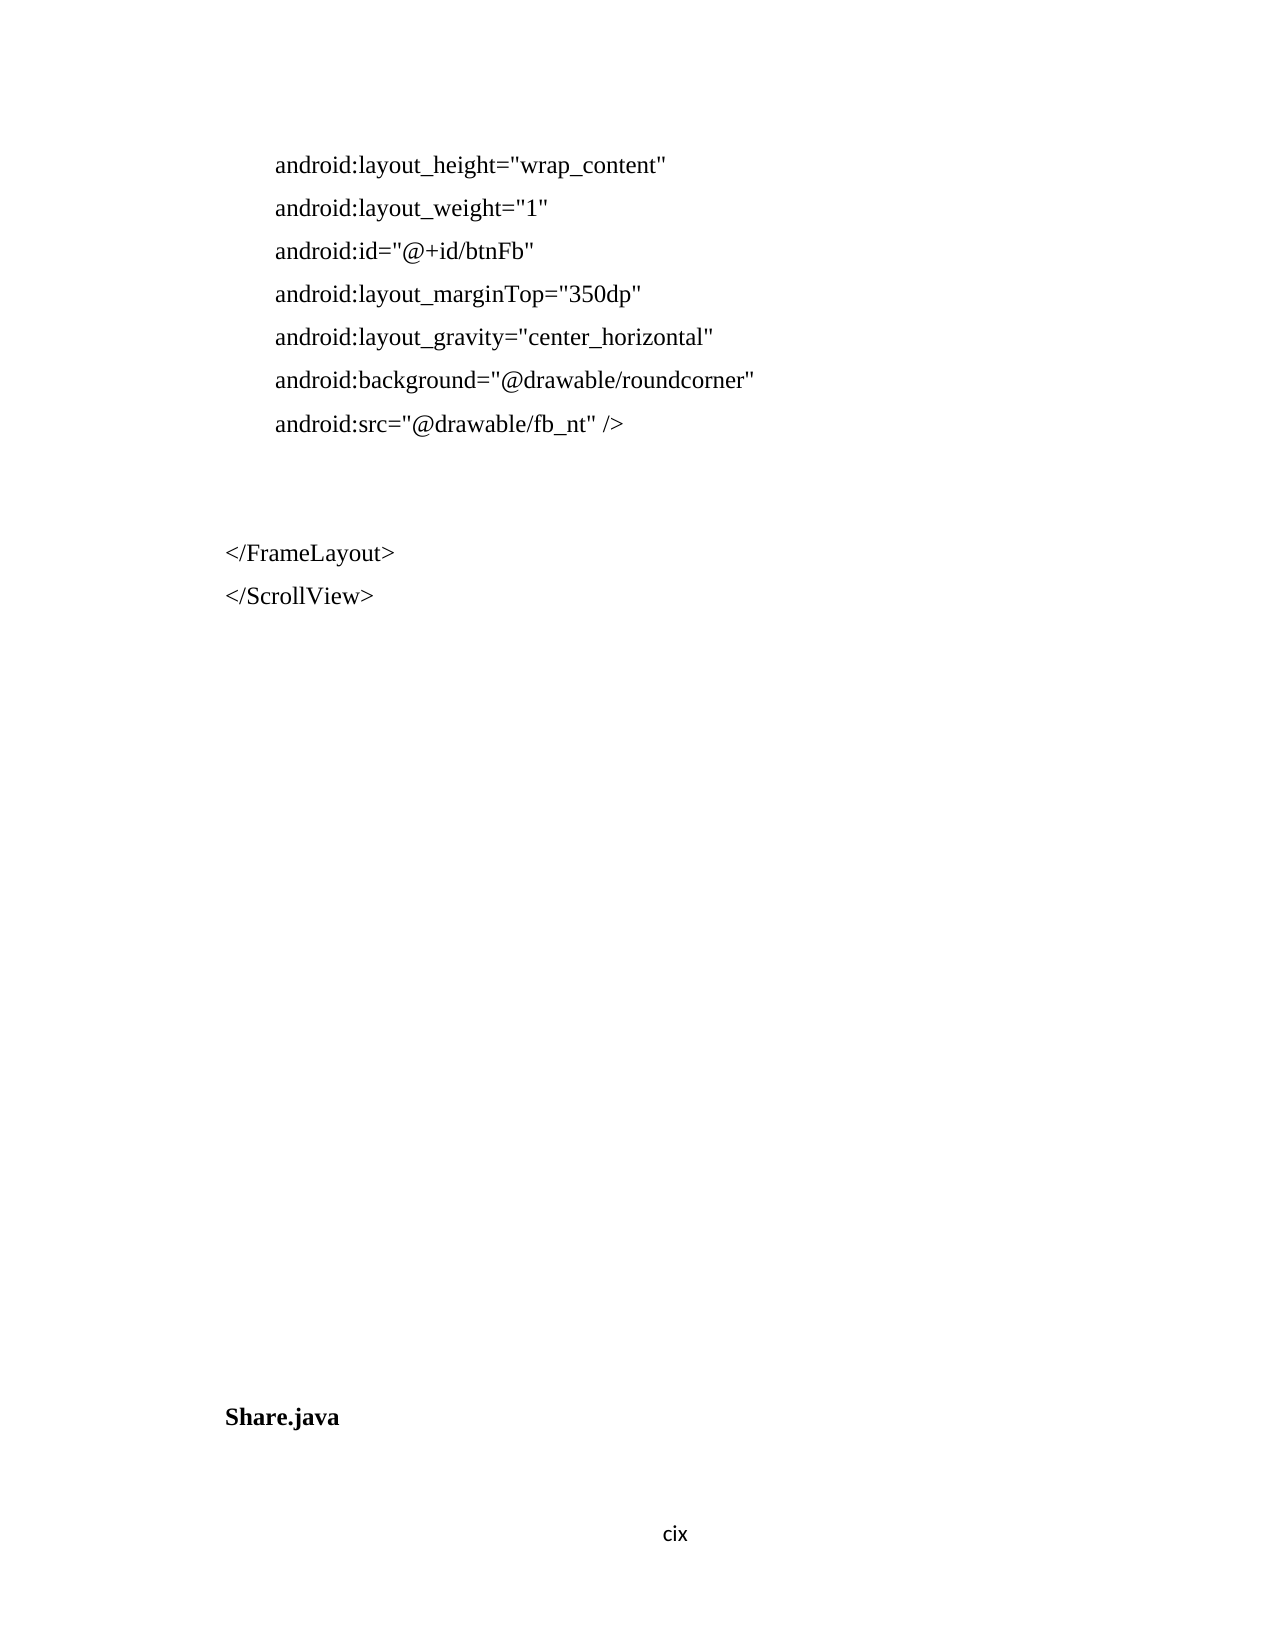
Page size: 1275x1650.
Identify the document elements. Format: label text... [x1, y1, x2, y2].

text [225, 150, 1125, 610]
text Share.java [225, 1402, 1125, 1430]
